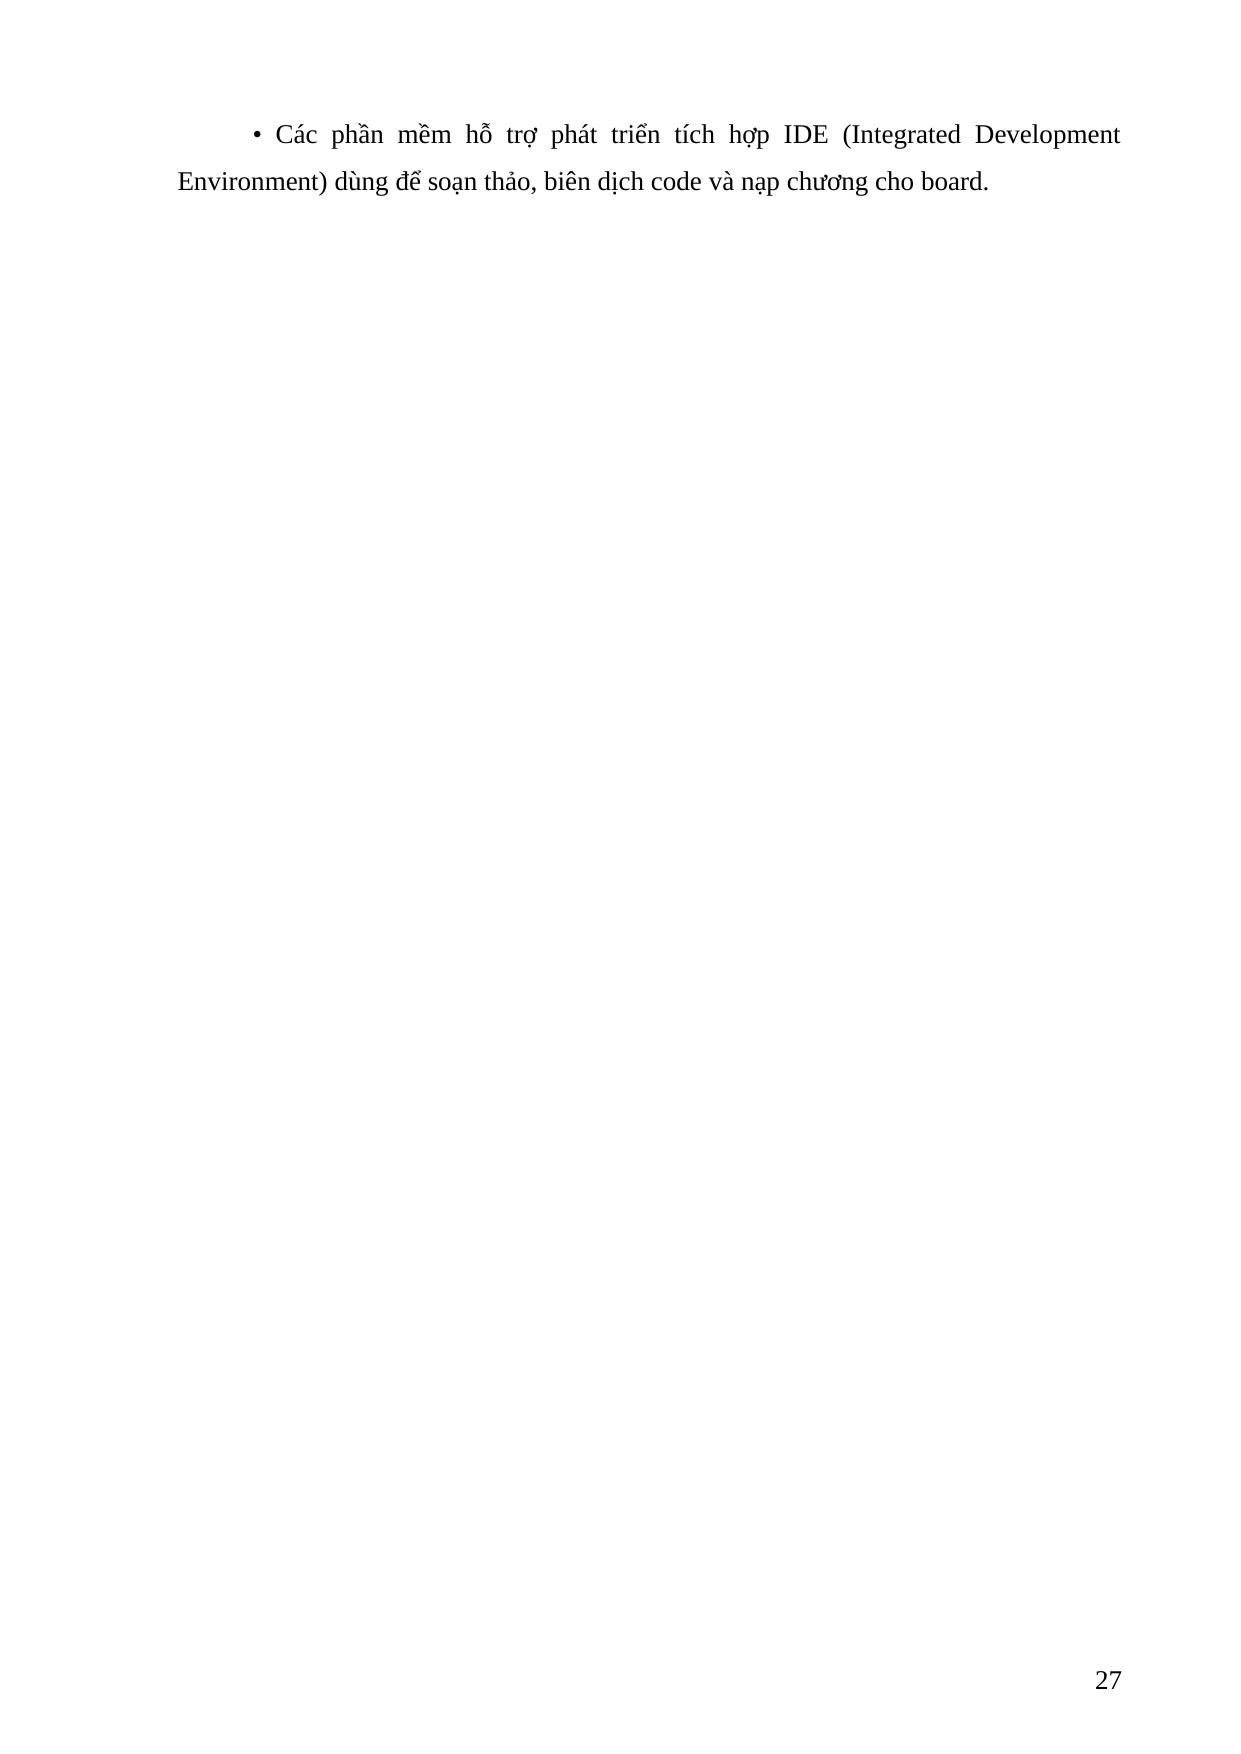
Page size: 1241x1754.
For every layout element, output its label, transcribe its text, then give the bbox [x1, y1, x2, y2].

text • Các phần mềm hỗ trợ phát triển tích hợp IDE (Integrated Development Environment) dùng để soạn thảo, biên dịch code và nạp chương cho board. [177, 118, 1122, 196]
